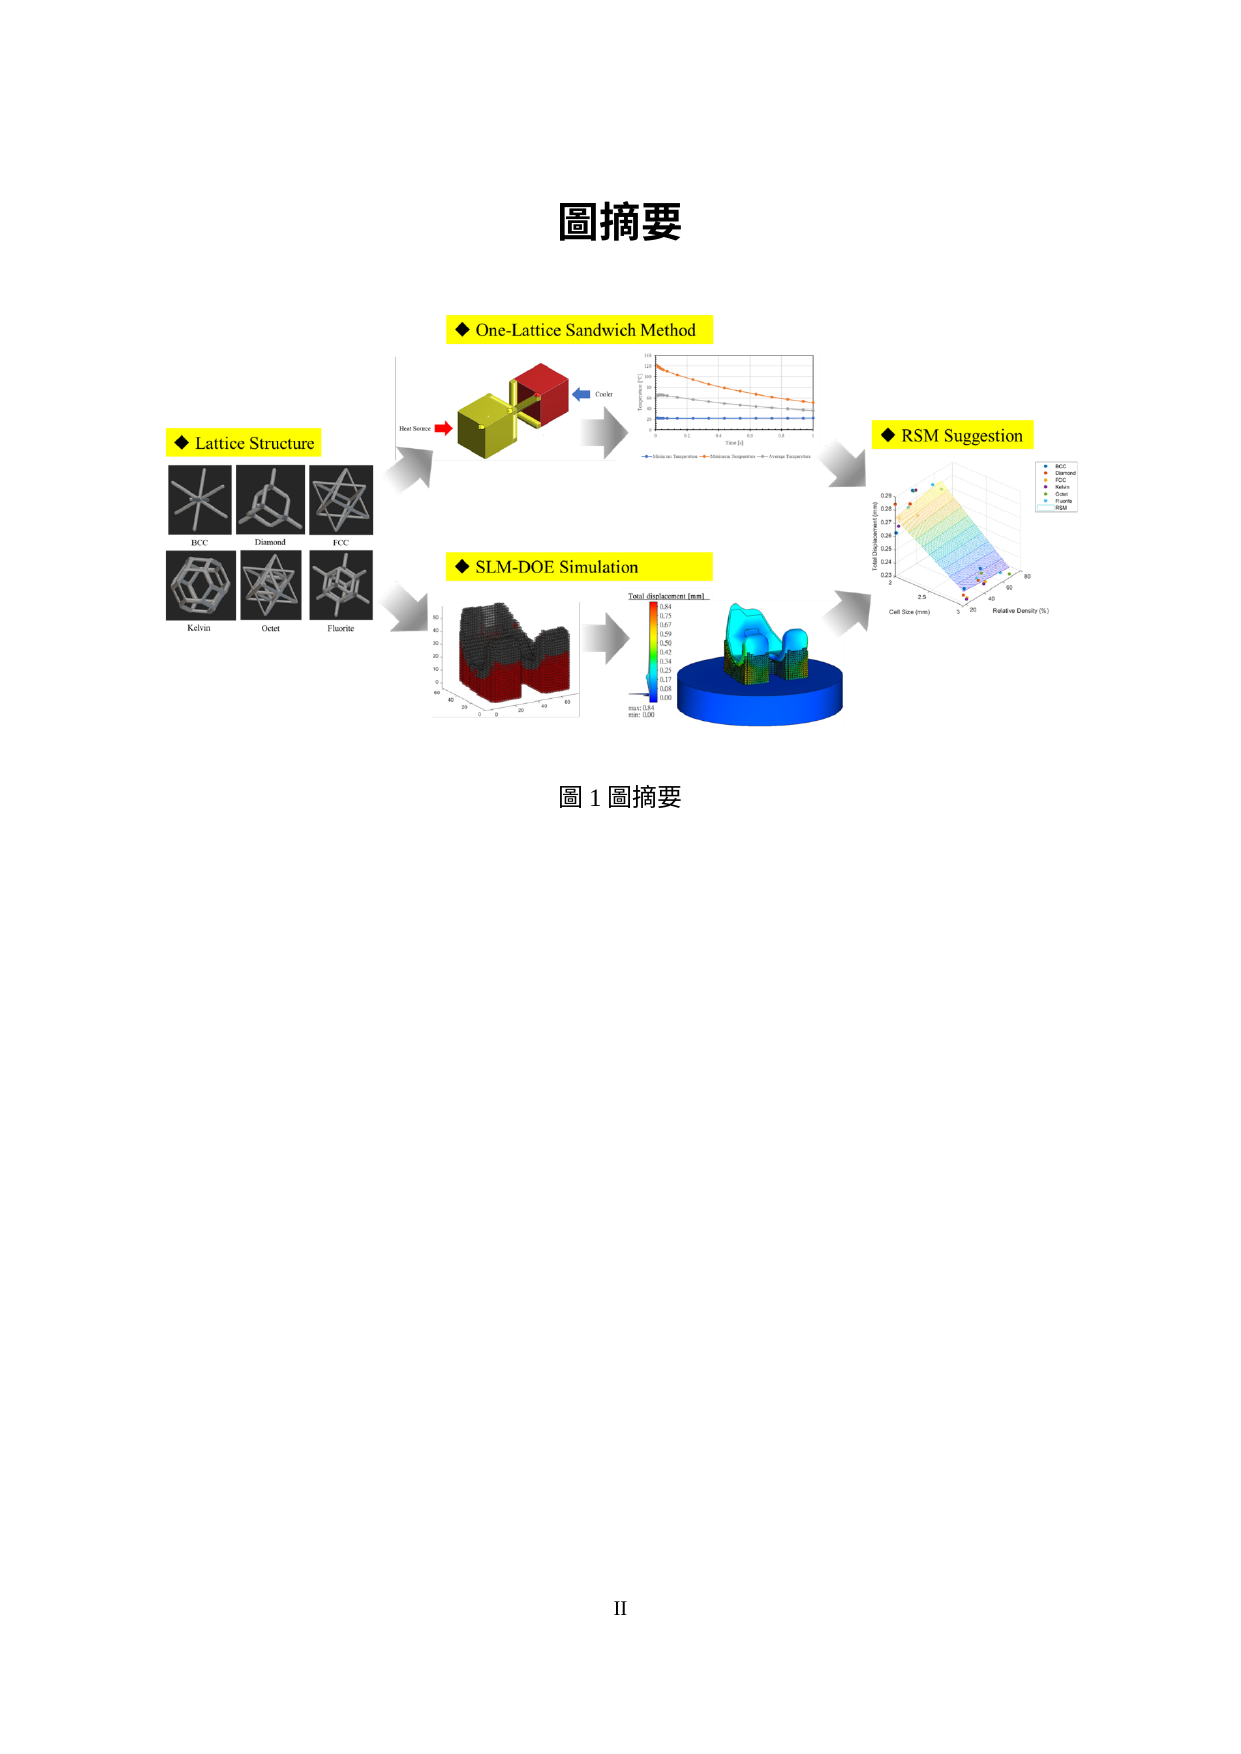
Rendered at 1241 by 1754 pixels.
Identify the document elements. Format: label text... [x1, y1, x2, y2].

text 圖 1 圖摘要 [148, 777, 1092, 814]
picture [162, 312, 1078, 728]
title 圖摘要 [148, 182, 1092, 257]
